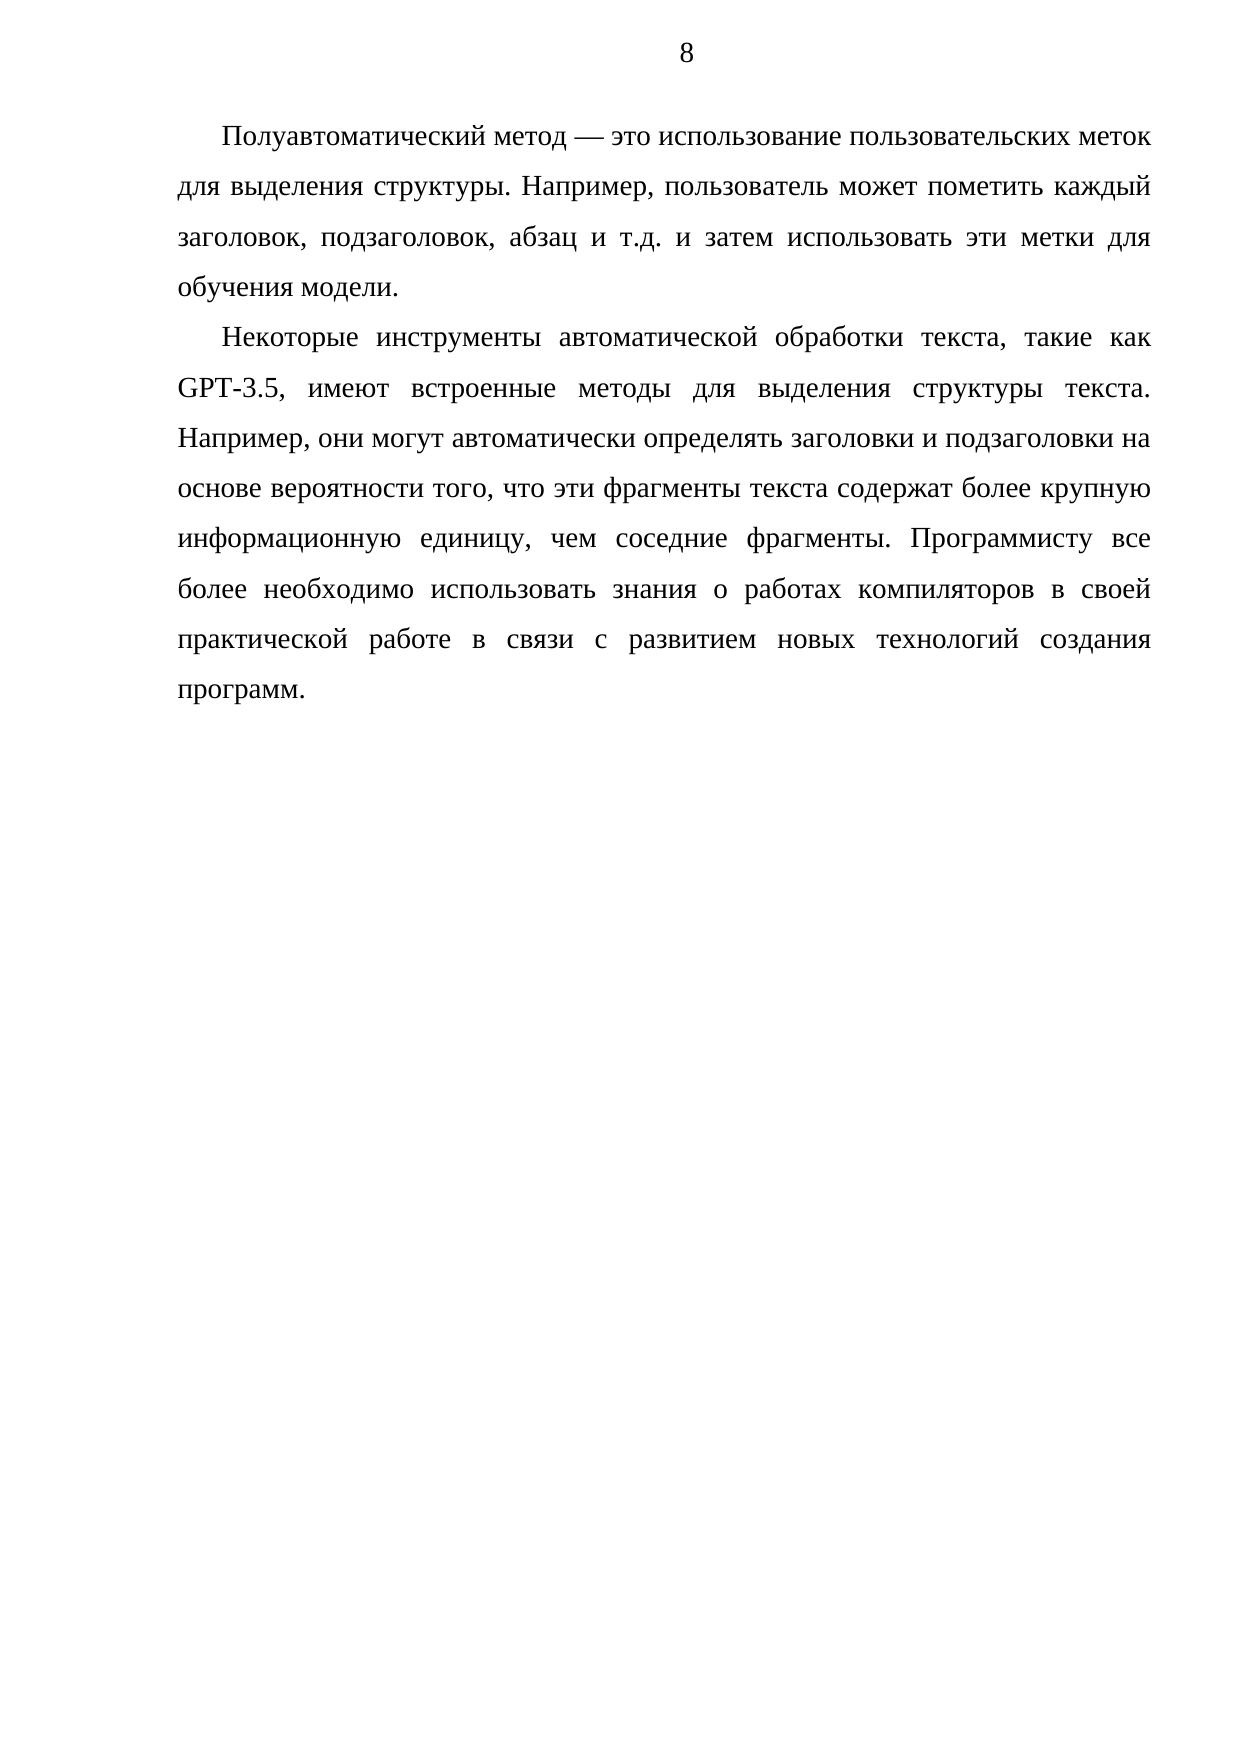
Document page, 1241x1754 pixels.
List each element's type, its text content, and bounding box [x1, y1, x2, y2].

text Некоторые инструменты автоматической обработки текста, такие как GPT-3.5, имеют встроенные методы для выделения структуры текста. Например, они могут автоматически определять заголовки и подзаголовки на основе вероятности того, что эти фрагменты текста содержат более крупную информационную единицу, чем соседние фрагменты. Программисту все более необходимо использовать знания о работах компиляторов в своей практической работе в связи с развитием новых технологий создания программ. [177, 319, 1152, 705]
text Полуавтоматический метод — это использование пользовательских меток для выделения структуры. Например, пользователь может пометить каждый заголовок, подзаголовок, абзац и т.д. и затем использовать эти метки для обучения модели. [177, 118, 1152, 303]
